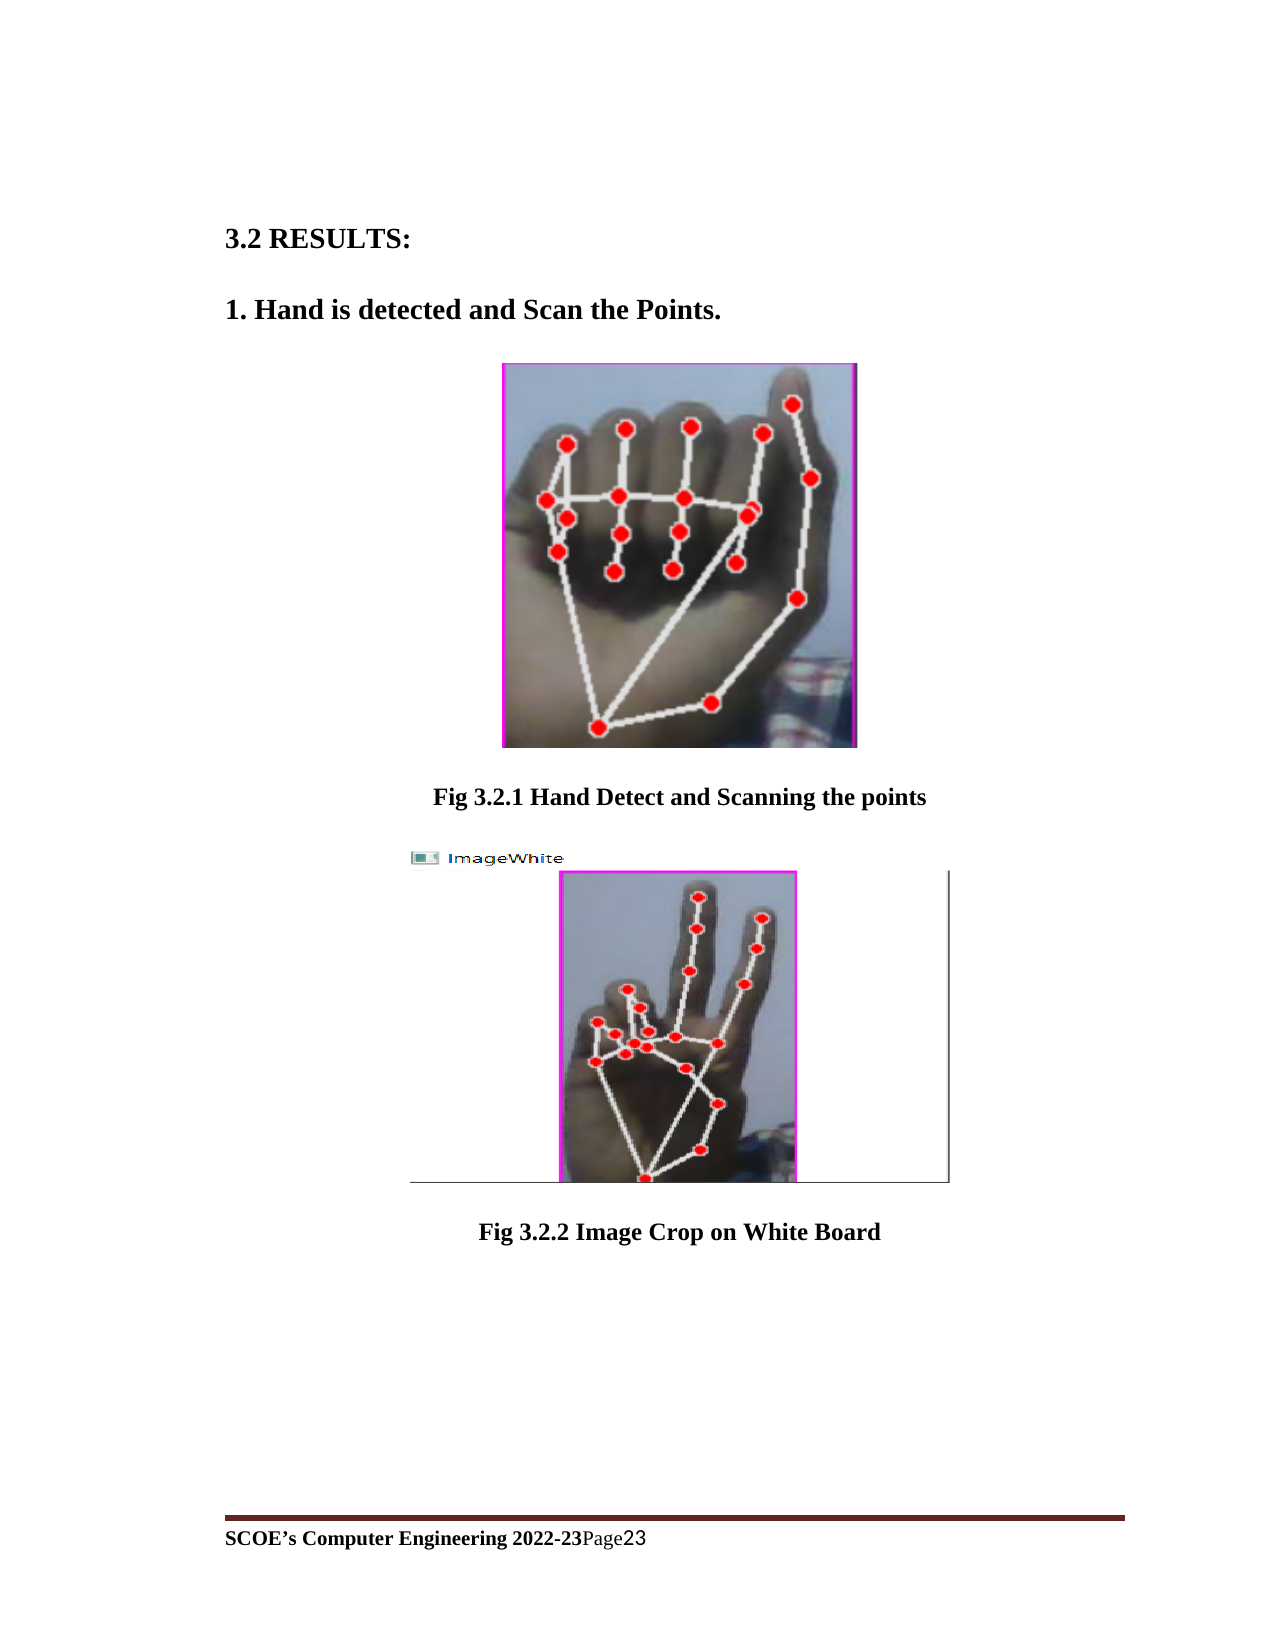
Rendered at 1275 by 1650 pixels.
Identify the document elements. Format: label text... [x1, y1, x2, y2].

picture [502, 363, 858, 748]
text 1. Hand is detected and Scan the Points. [225, 292, 1125, 326]
picture [410, 846, 950, 1183]
text Fig 3.2.2 Image Crop on White Board [234, 1217, 1125, 1246]
text Fig 3.2.1 Hand Detect and Scanning the points [234, 782, 1125, 811]
text 3.2 RESULTS: [225, 221, 1125, 255]
